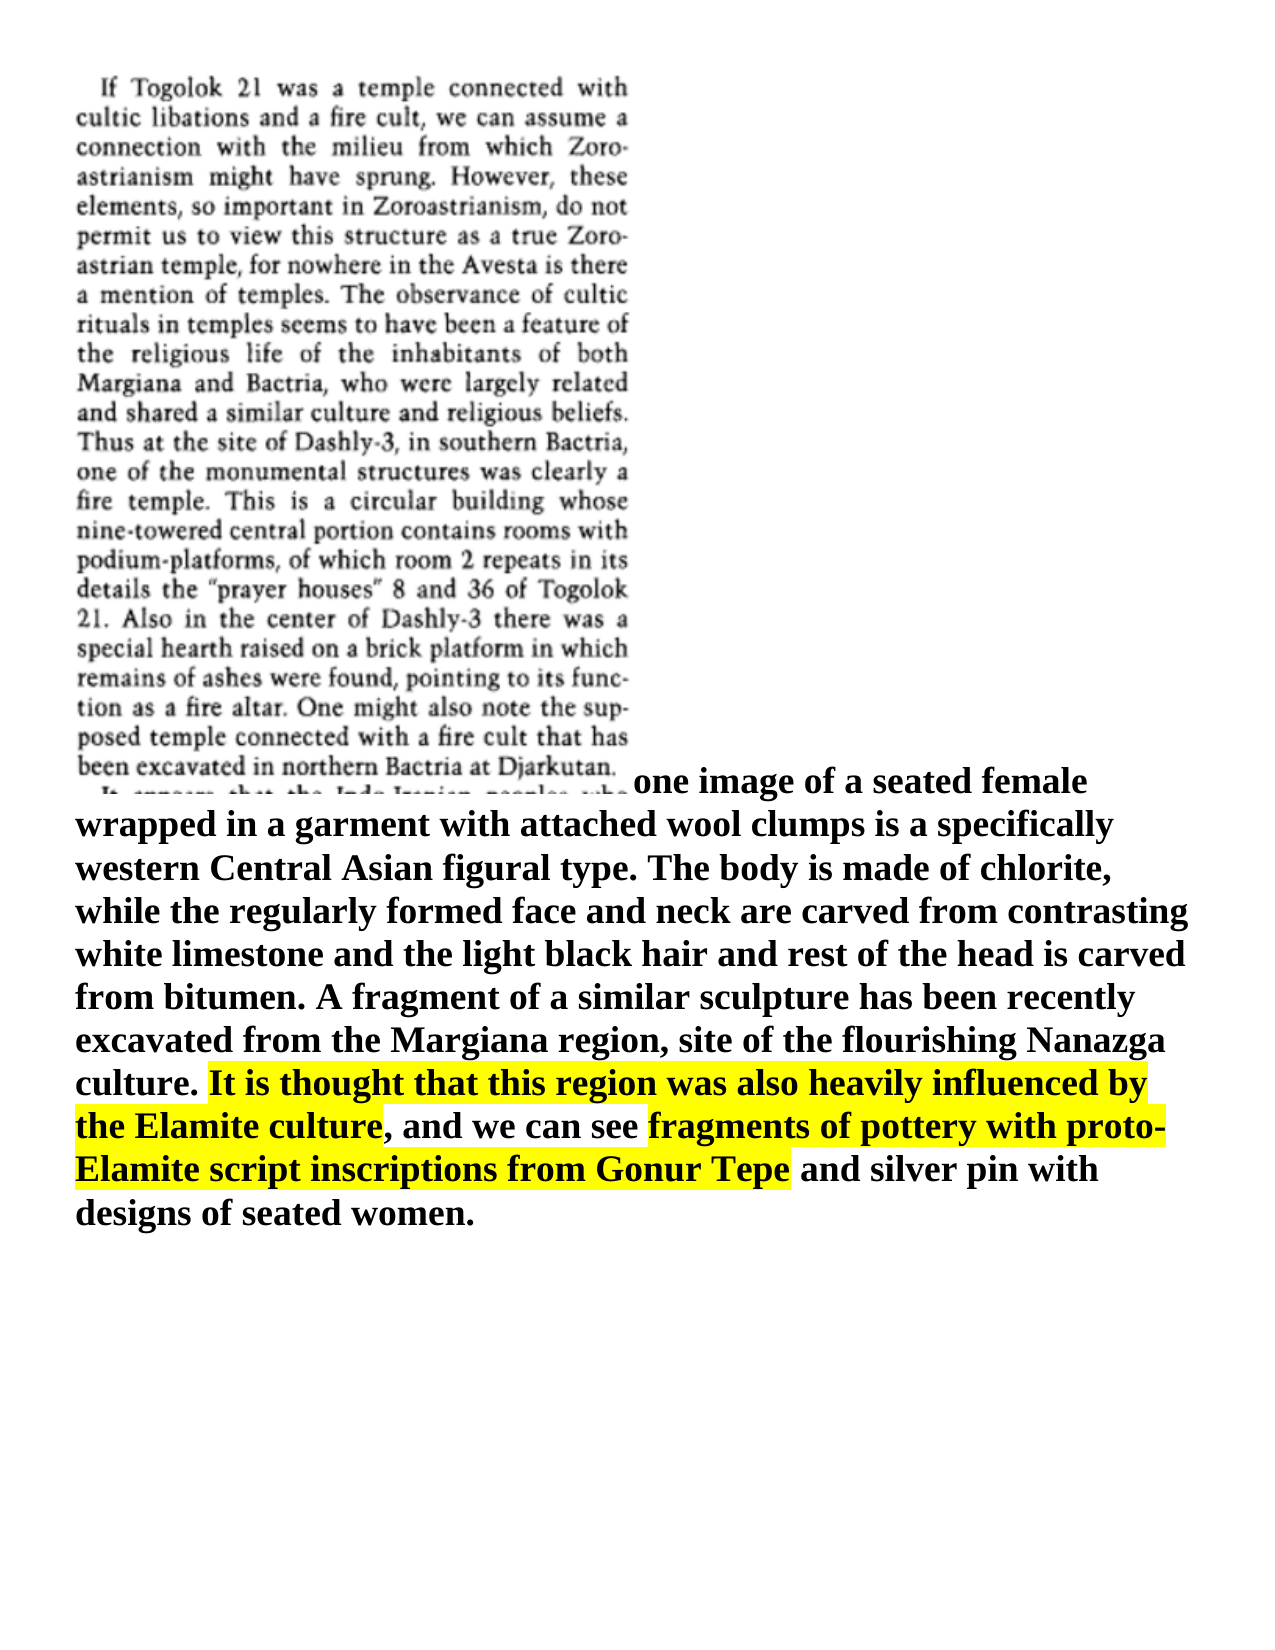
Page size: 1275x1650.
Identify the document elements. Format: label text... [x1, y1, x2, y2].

picture [75, 75, 633, 794]
